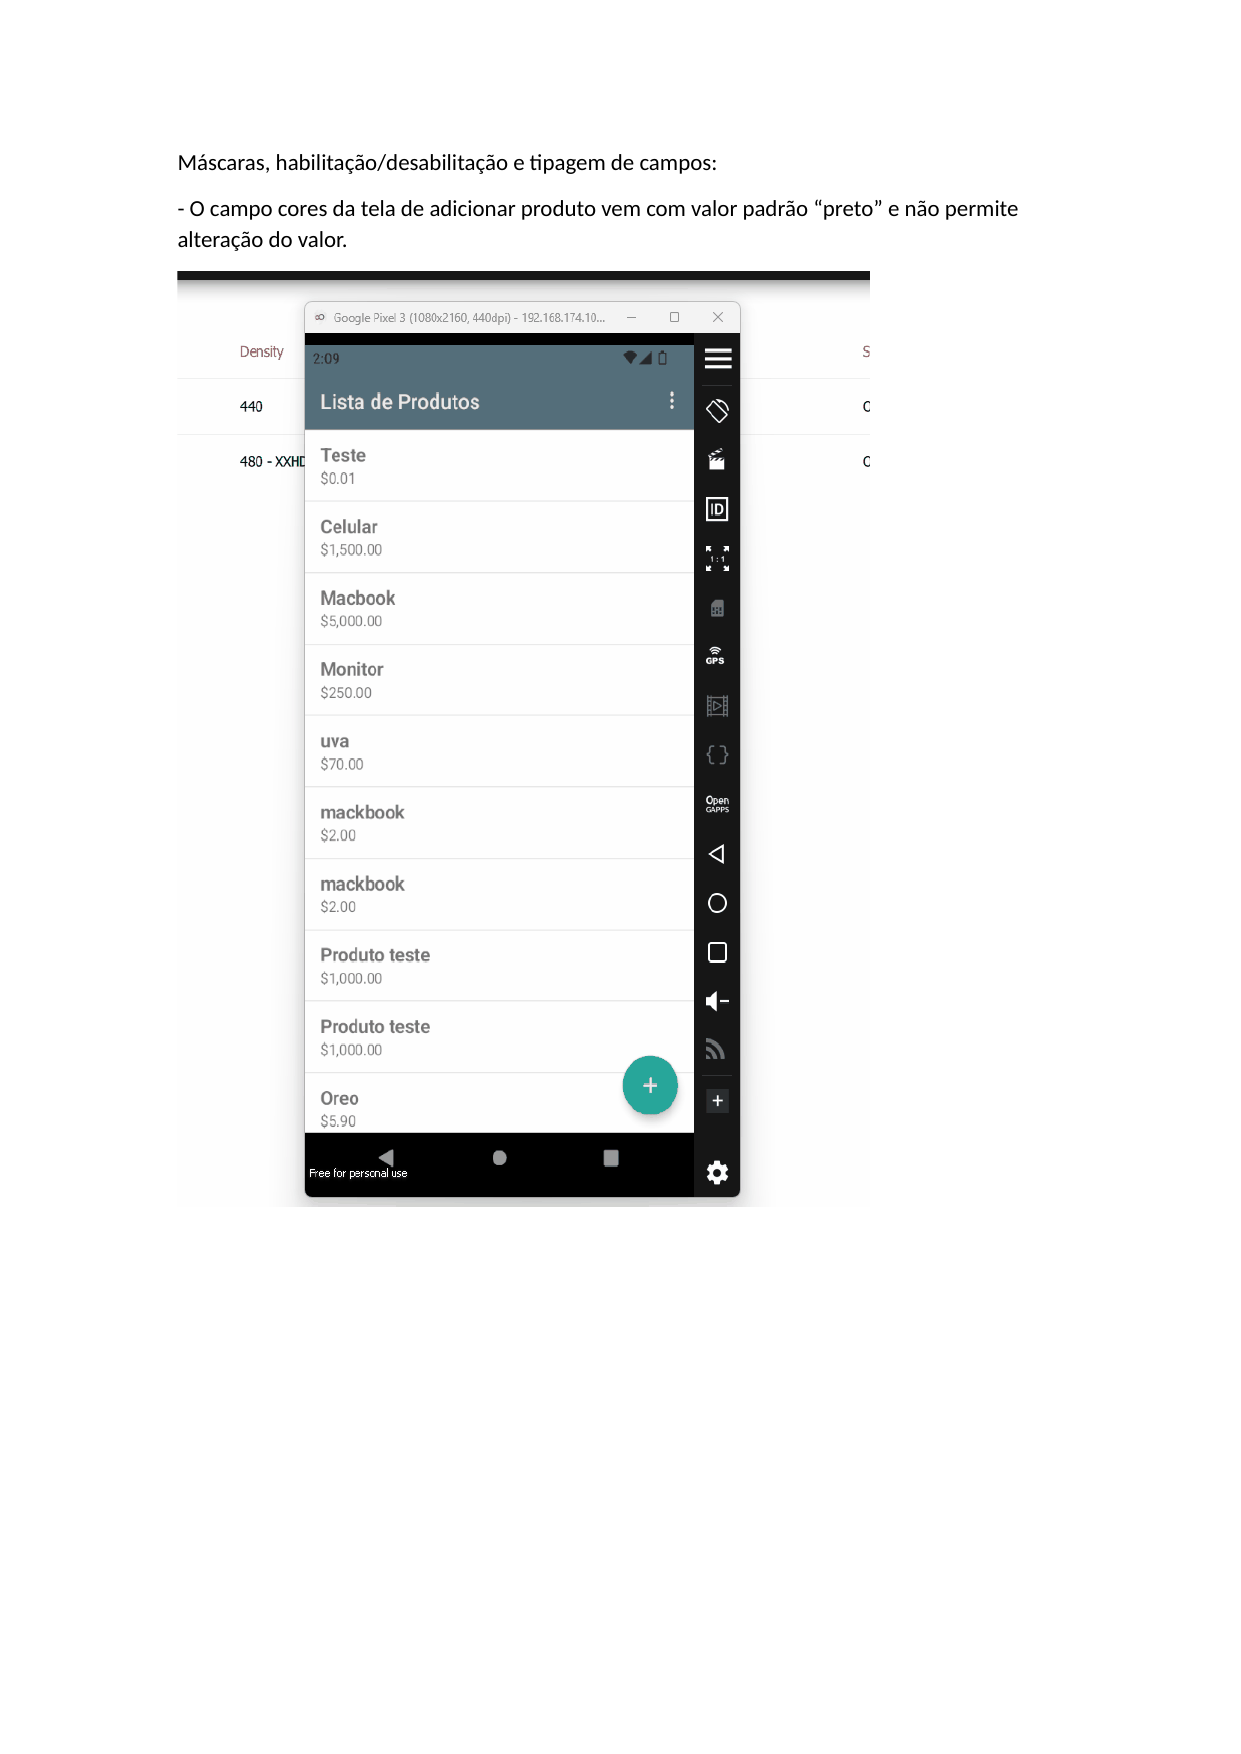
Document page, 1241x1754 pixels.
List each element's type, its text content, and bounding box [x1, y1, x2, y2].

text Máscaras, habilitação/desabilitação e tipagem de campos: [177, 148, 1063, 176]
text - O campo cores da tela de adicionar produto vem com valor padrão “preto” e não permite alteração do valor. [177, 194, 1063, 253]
picture [177, 271, 870, 1207]
